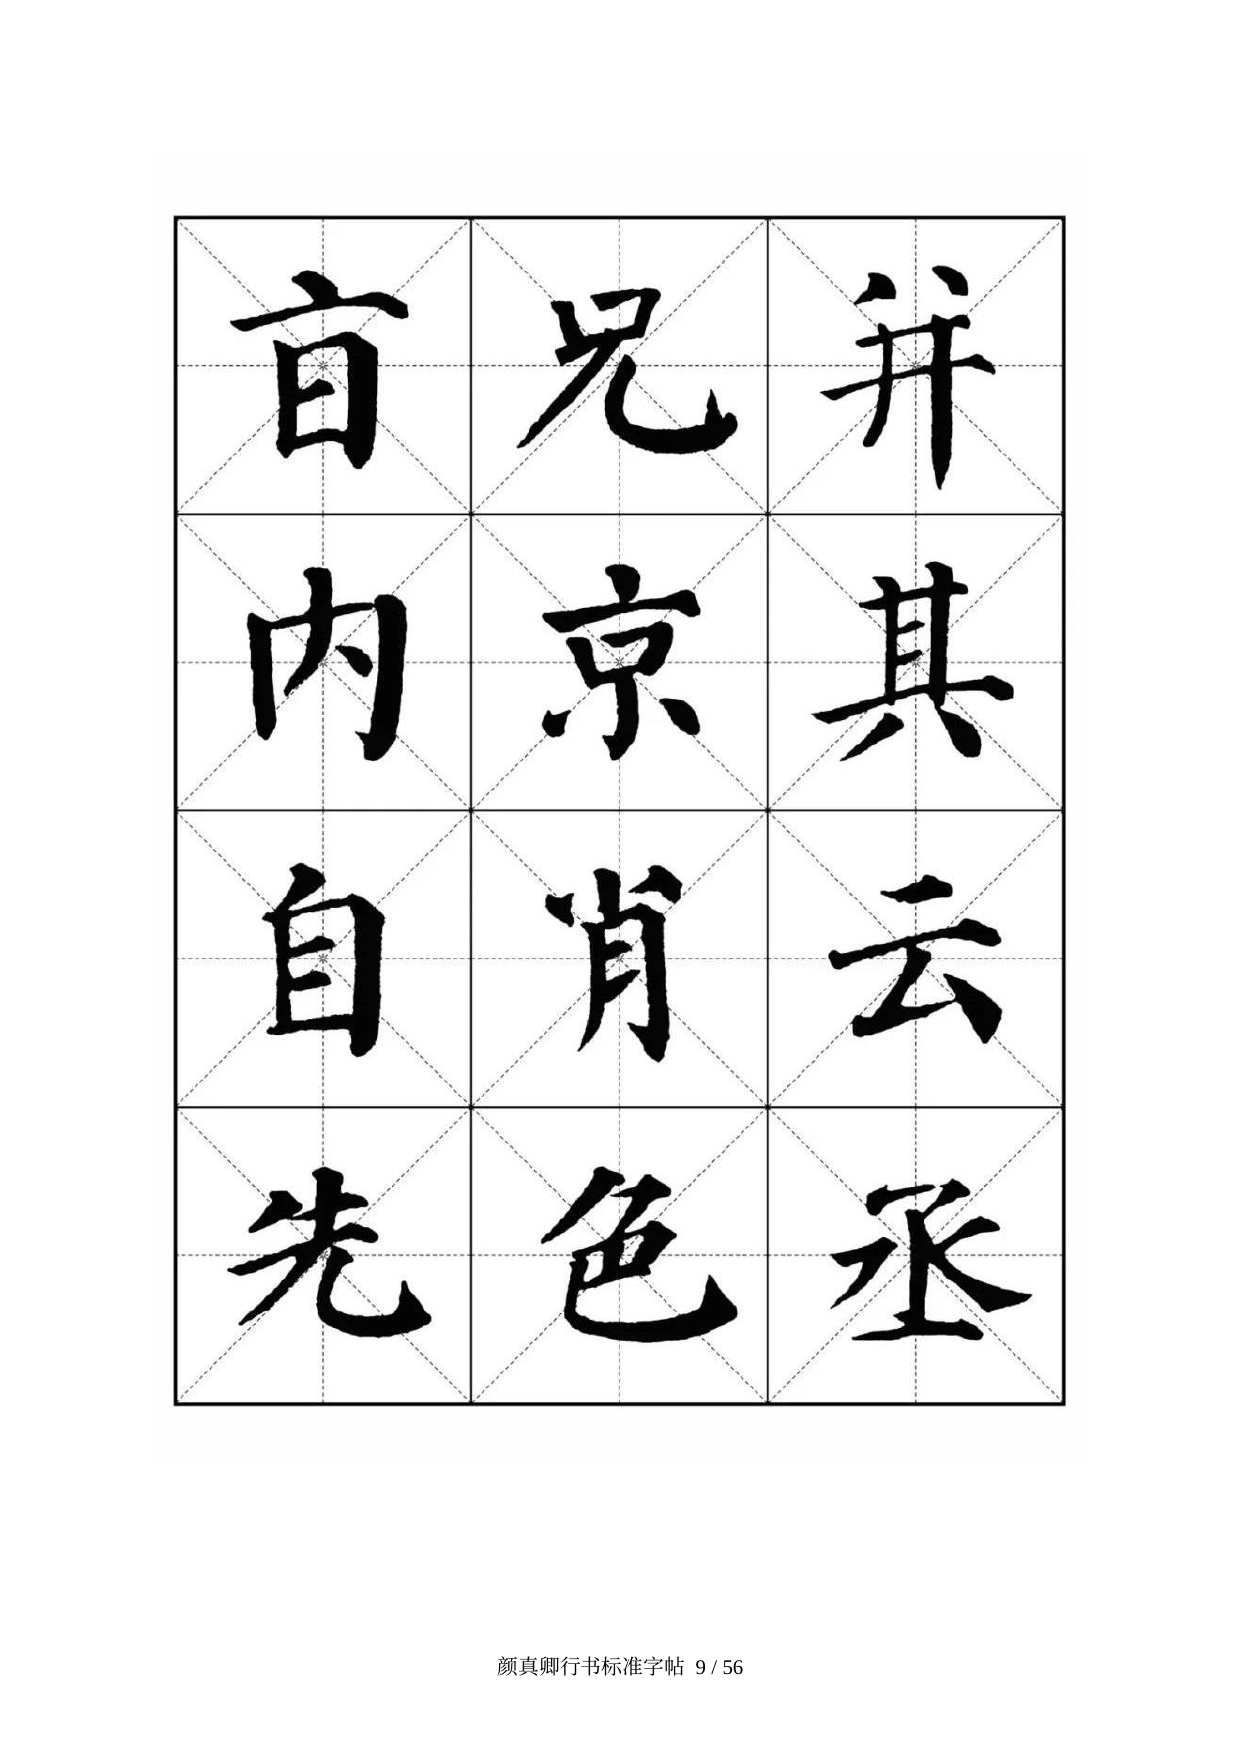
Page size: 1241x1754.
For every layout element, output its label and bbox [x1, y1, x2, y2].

picture [151, 150, 1089, 1463]
